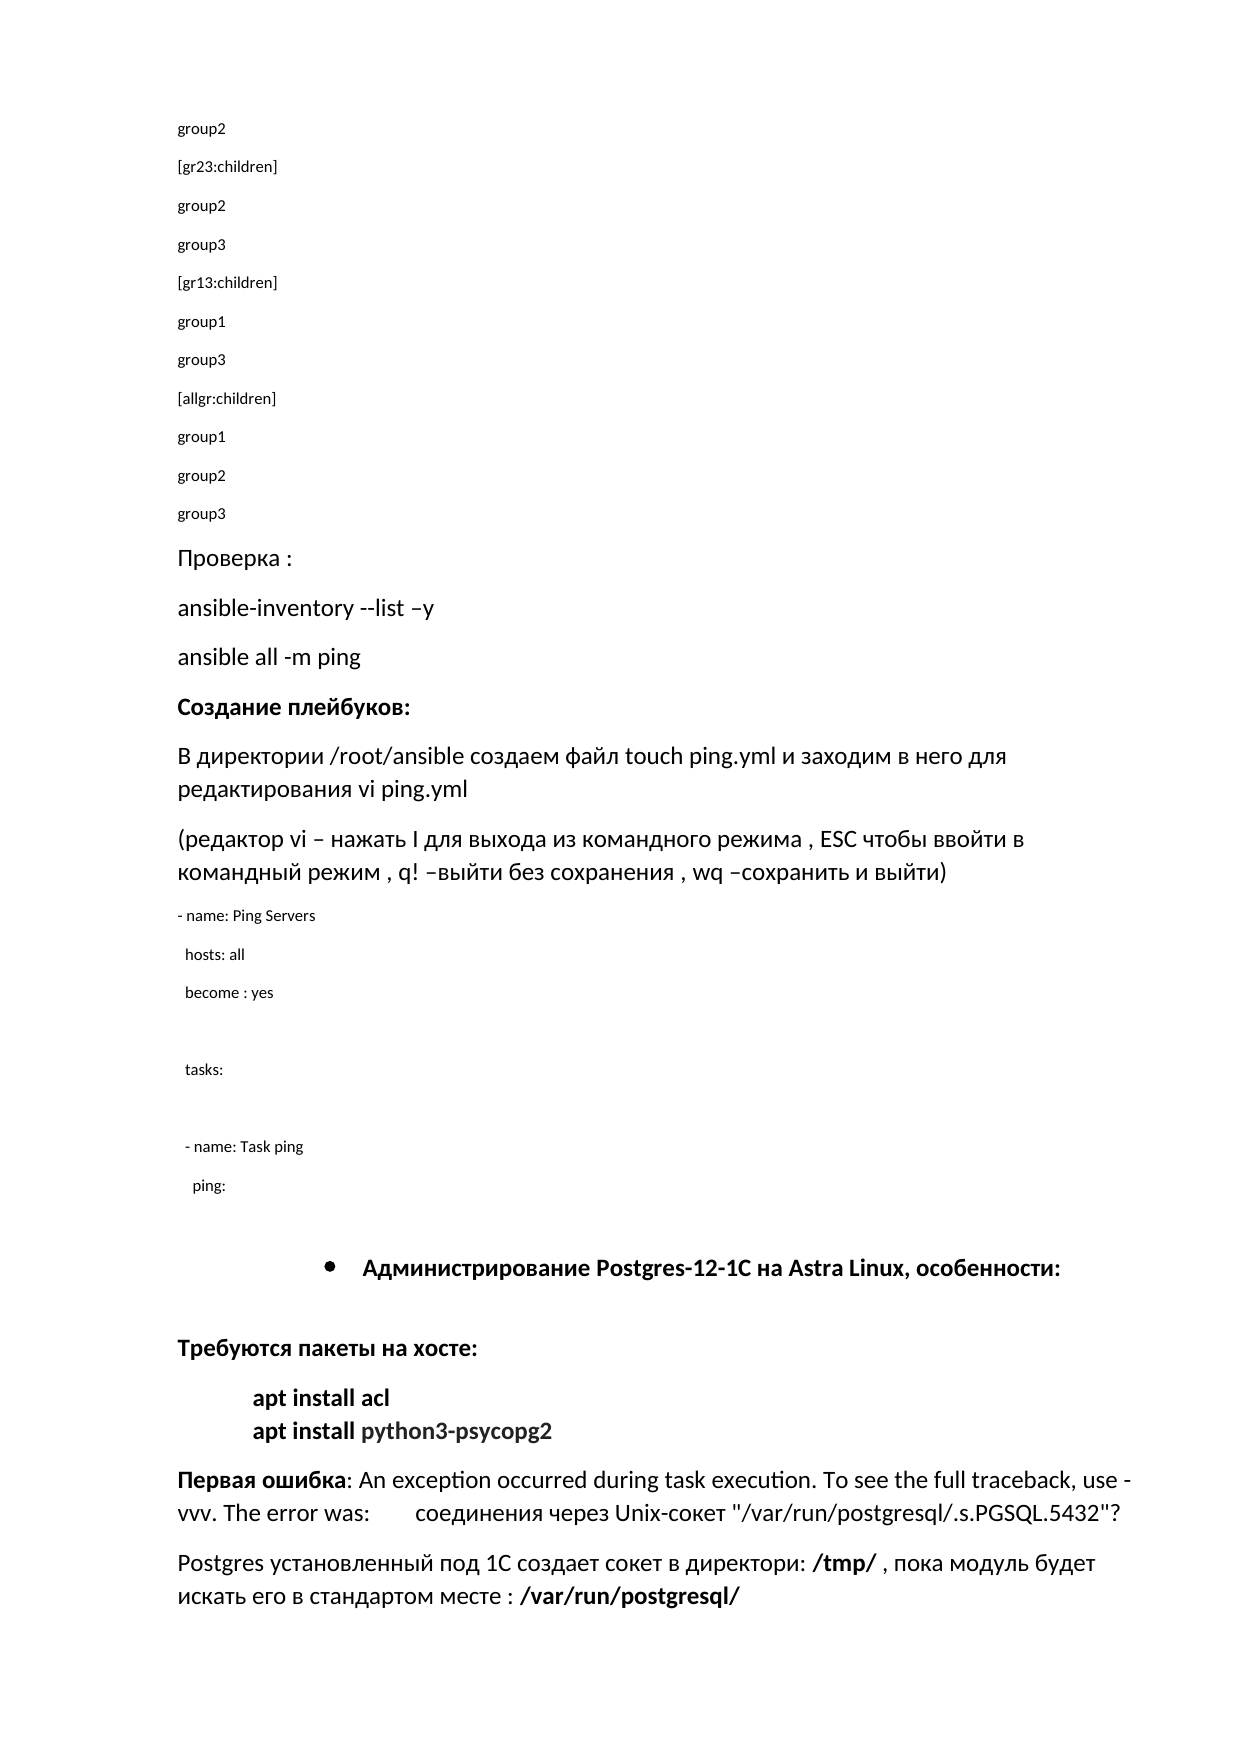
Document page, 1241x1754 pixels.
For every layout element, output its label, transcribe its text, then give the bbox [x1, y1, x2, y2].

text group1 [177, 426, 1152, 447]
text [gr13:children] [177, 272, 1152, 293]
text hosts: all [177, 944, 1152, 964]
text В директории /root/ansible создаем файл touch ping.yml и заходим в него для редактирования vi ping.yml [177, 740, 1152, 804]
text (редактор vi – нажать I для выхода из командного режима , ESC чтобы ввойти в командный режим , q! –выйти без сохранения , wq –сохранить и выйти) [177, 823, 1152, 886]
text group3 [177, 503, 1152, 524]
text ansible-inventory --list –y [177, 592, 1152, 622]
text Postgres установленный под 1С создает сокет в директори: /tmp/ , пока модуль будет искать его в стандартом месте : /var/run/postgresql/ [177, 1547, 1152, 1611]
text group2 [177, 118, 1152, 138]
text ping: [177, 1175, 1152, 1196]
text - name: Task ping [177, 1137, 1152, 1157]
text group1 [177, 311, 1152, 331]
text Требуются пакеты на хосте: [177, 1332, 1152, 1363]
text [gr23:children] [177, 157, 1152, 177]
list apt install acl [252, 1382, 1152, 1413]
text ansible all -m ping [177, 641, 1152, 672]
list Администрирование Postgres-12-1C на Astra Linux, особенности: [325, 1252, 1152, 1283]
text [allgr:children] [177, 388, 1152, 408]
text tasks: [177, 1059, 1152, 1080]
text group2 [177, 195, 1152, 216]
text become : yes [177, 982, 1152, 1003]
text Первая ошибка: An exception occurred during task execution. To see the full traceback, use -vvv. The error was: соединения через Unix-сокет "/var/run/postgresql/.s.PGSQL.5432"? [177, 1464, 1152, 1528]
text Создание плейбуков: [177, 691, 1152, 721]
text - name: Ping Servers [177, 905, 1152, 926]
list apt install python3-psycopg2 [252, 1415, 1152, 1446]
text group2 [177, 465, 1152, 485]
text Проверка : [177, 542, 1152, 573]
text group3 [177, 349, 1152, 370]
text group3 [177, 234, 1152, 254]
